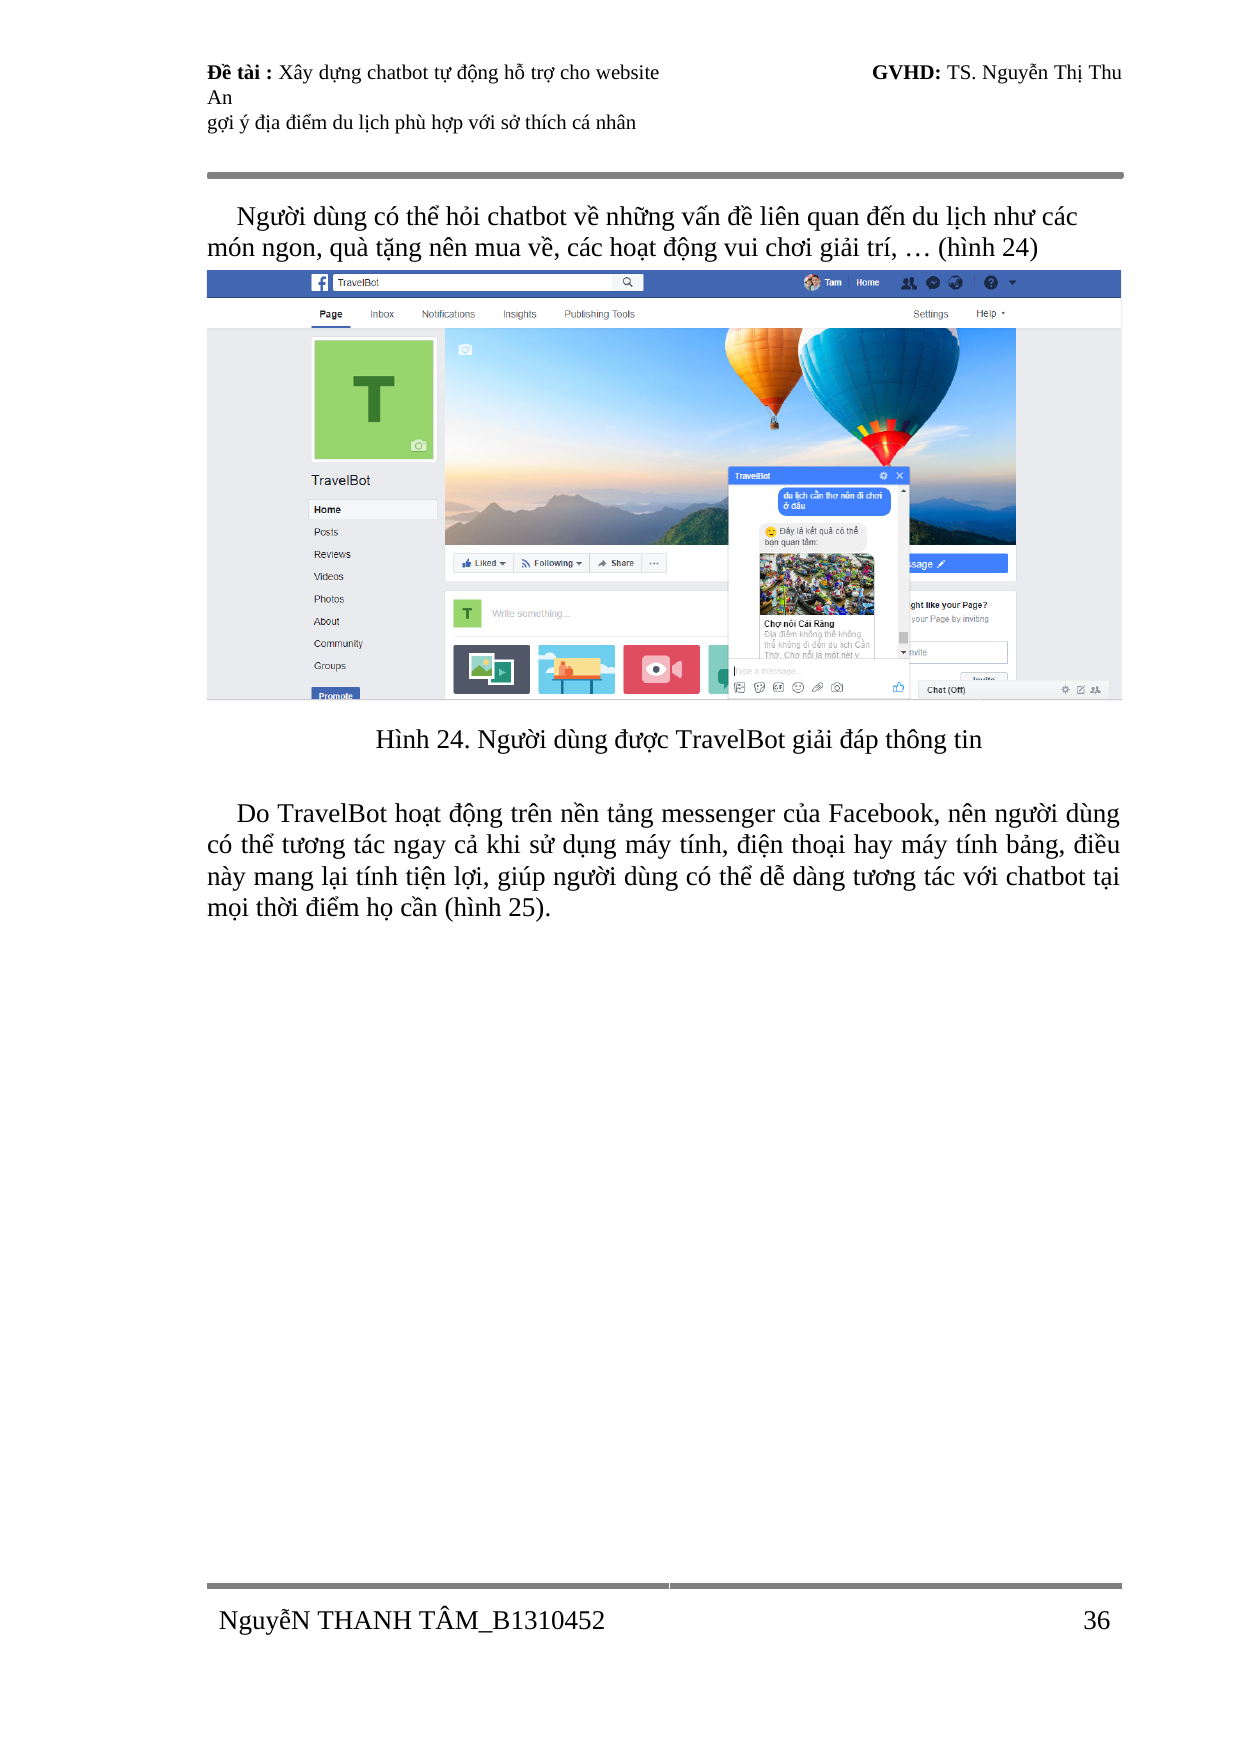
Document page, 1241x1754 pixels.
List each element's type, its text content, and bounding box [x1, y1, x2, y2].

text Người dùng có thể hỏi chatbot về những vấn đề liên quan đến du lịch như các món ngon, quà tặng nên mua về, các hoạt động vui chơi giải trí, … (hình 24) [207, 200, 1122, 263]
text Do TravelBot hoạt động trên nền tảng messenger của Facebook, nên người dùng có thể tương tác ngay cả khi sử dụng máy tính, điện thoại hay máy tính bảng, điều này mang lại tính tiện lợi, giúp người dùng có thể dễ dàng tương tác với chatbot tại mọi thời điểm họ cần (hình 25). [207, 797, 1122, 922]
picture [206, 270, 1123, 701]
